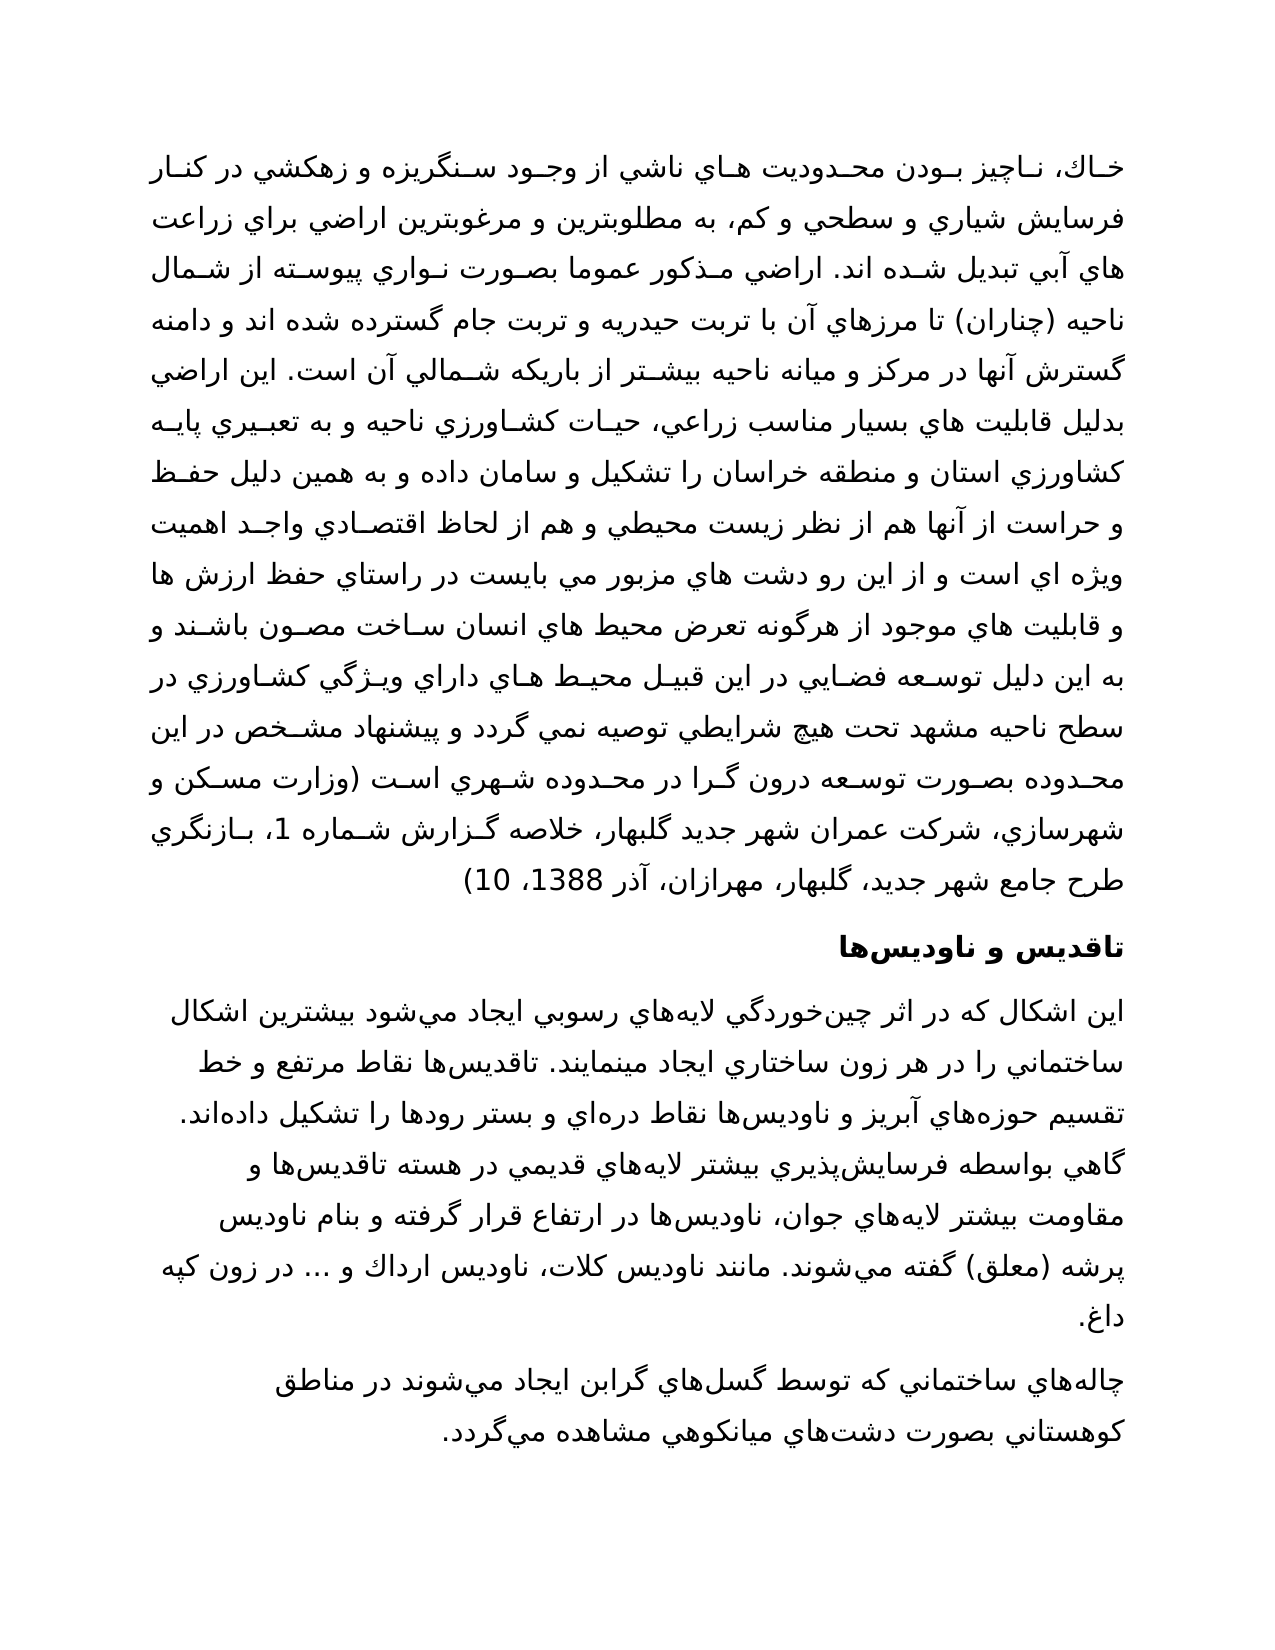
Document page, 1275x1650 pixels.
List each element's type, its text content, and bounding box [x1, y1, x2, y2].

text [150, 150, 1125, 897]
text چاله‌هاي ساختماني كه توسط گسل‌هاي گرابن ايجاد مي‌شوند در مناطق كوهستاني بصورت دشت‌هاي ميانكوهي مشاهده مي‌گردد. [150, 1363, 1125, 1448]
text اين اشكال كه در اثر چين‌خوردگي لايه‌هاي رسوبي ايجاد مي‌شود بيشترين اشكال ساختماني را در هر زون ساختاري ايجاد مينمايند. تاقديس‌ها نقاط مرتفع و خط تقسيم حوزه‌هاي آبريز و ناوديس‌ها نقاط دره‌اي و بستر رودها را تشكيل داده‌اند. گاهي بواسطه فرسايش‌پذيري بيشتر لايه‌هاي قديمي در هسته تاقديس‌ها و مقاومت بيشتر لايه‌هاي جوان، ناوديس‌ها در ارتفاع قرار گرفته و بنام ناوديس پرشه (معلق) گفته مي‌شوند. مانند ناوديس كلات، ناوديس ارداك و ... در زون كپه داغ. [150, 994, 1125, 1334]
text تاقديس و ناوديس‌ها [150, 931, 1125, 965]
